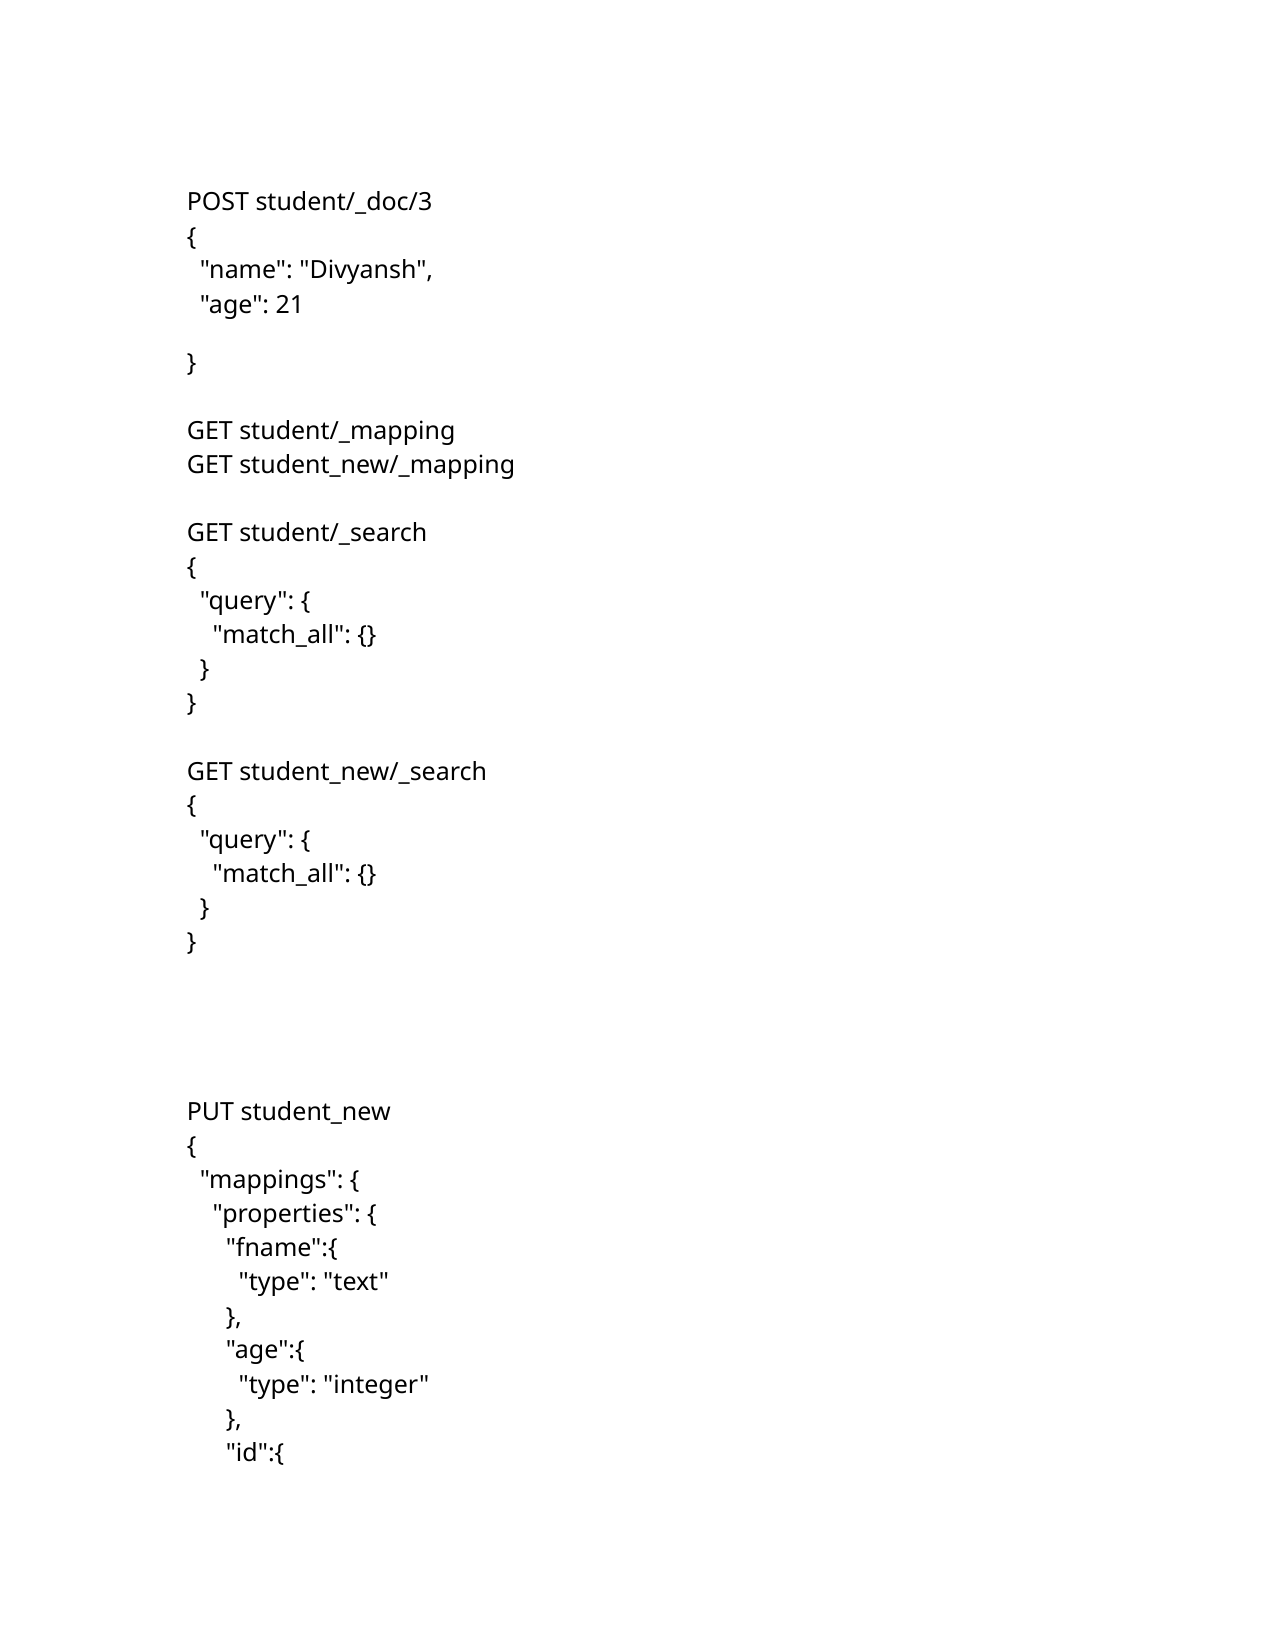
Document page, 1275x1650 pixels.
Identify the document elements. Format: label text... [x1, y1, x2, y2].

text "age": 21 [187, 286, 1162, 320]
text "id":{ [187, 1434, 1162, 1468]
text { [187, 1128, 1162, 1162]
text "type": "text" [187, 1264, 1162, 1298]
text } [187, 344, 1162, 378]
text GET student/_search [187, 515, 1162, 549]
text GET student_new/_search [187, 753, 1162, 787]
text { [187, 218, 1162, 252]
text } [187, 651, 1162, 685]
text "query": { [187, 821, 1162, 855]
text "mappings": { [187, 1162, 1162, 1196]
text "properties": { [187, 1196, 1162, 1230]
text }, [187, 1298, 1162, 1332]
text "name": "Divyansh", [187, 252, 1162, 286]
text PUT student_new [187, 1094, 1162, 1128]
text "match_all": {} [187, 855, 1162, 889]
text } [187, 889, 1162, 923]
text }, [187, 1400, 1162, 1434]
text POST student/_doc/3 [187, 184, 1162, 218]
text } [187, 923, 1162, 957]
text "match_all": {} [187, 617, 1162, 651]
text } [187, 685, 1162, 719]
text "type": "integer" [187, 1366, 1162, 1400]
text "fname":{ [187, 1230, 1162, 1264]
text GET student_new/_mapping [187, 447, 1162, 481]
text "query": { [187, 583, 1162, 617]
text "age":{ [187, 1332, 1162, 1366]
text { [187, 549, 1162, 583]
text { [187, 787, 1162, 821]
text GET student/_mapping [187, 412, 1162, 447]
